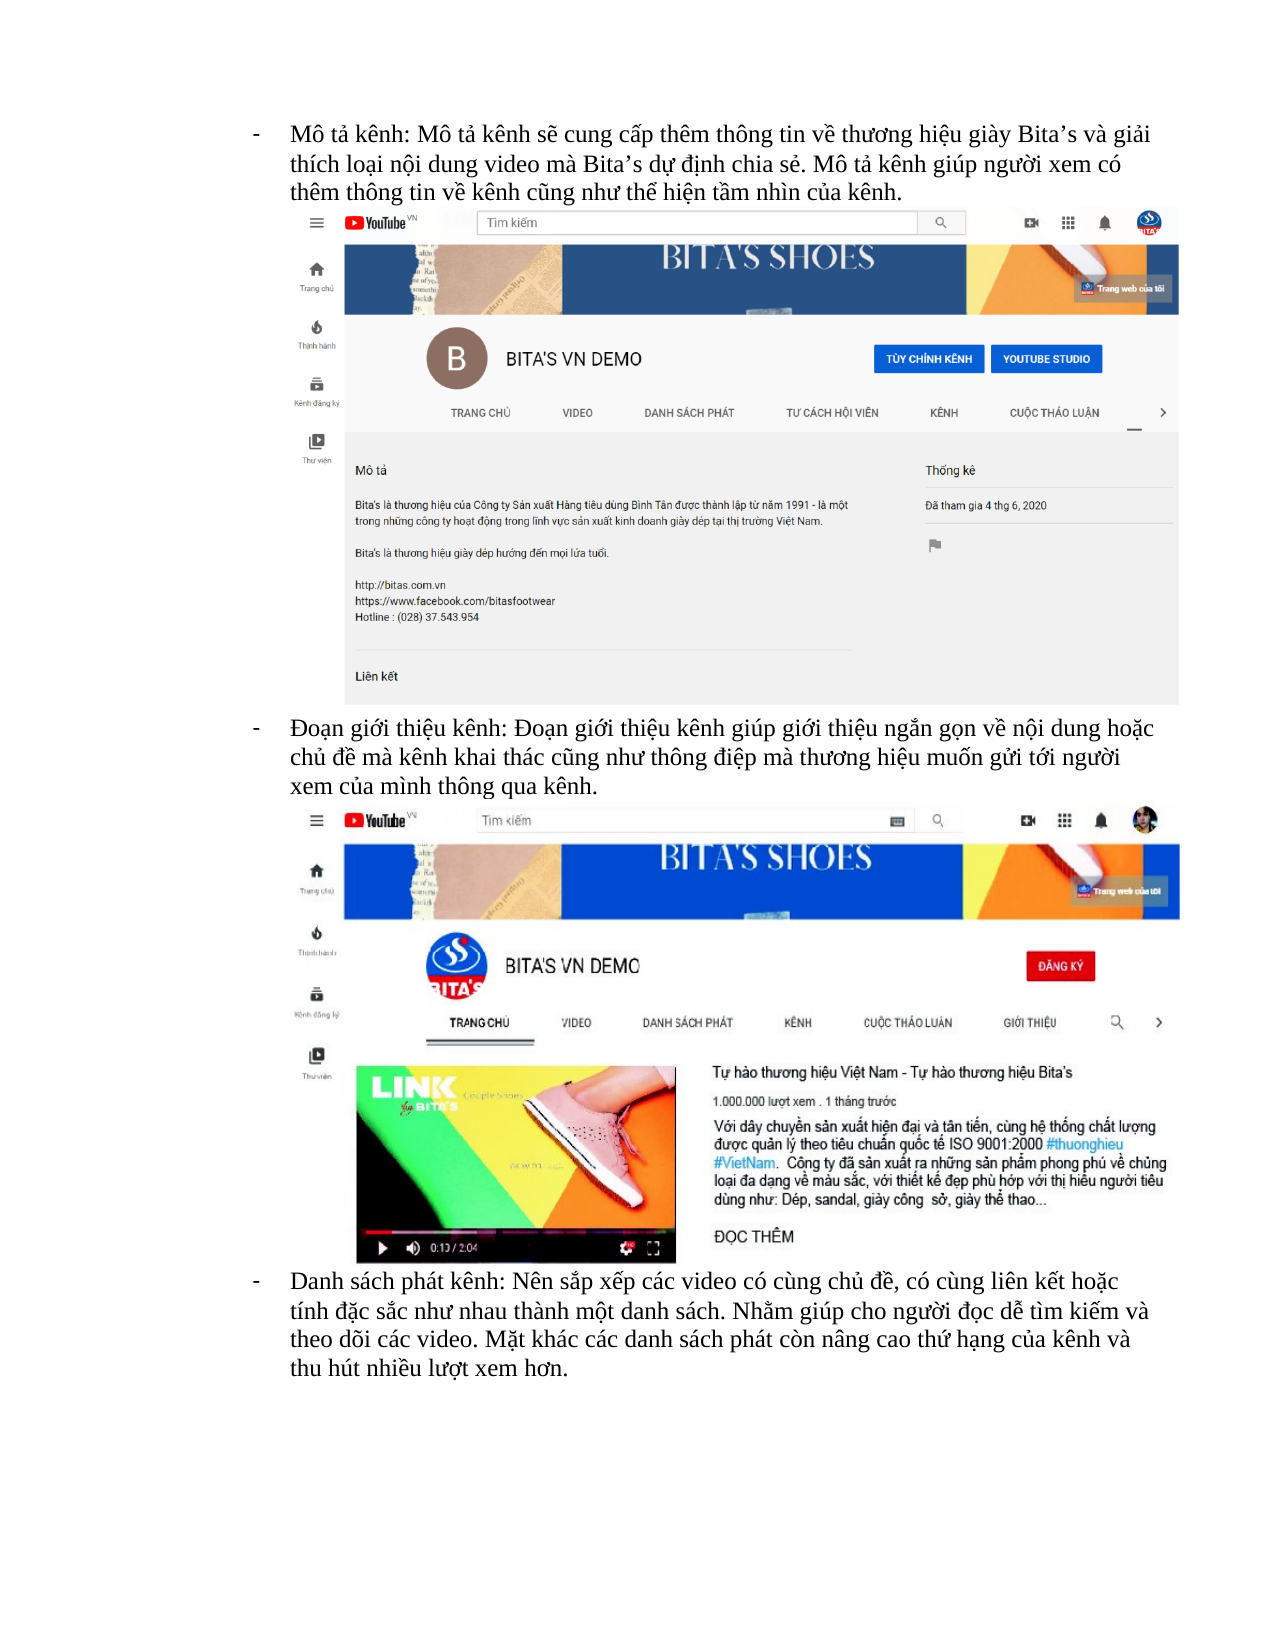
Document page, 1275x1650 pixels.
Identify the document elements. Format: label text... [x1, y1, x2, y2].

list Đoạn giới thiệu kênh: Đoạn giới thiệu kênh giúp giới thiệu ngắn gọn về nội dung hoặc chủ đề mà kênh khai thác cũng như thông điệp mà thương hiệu muốn gửi tới người xem của mình thông qua kênh. [252, 712, 1157, 800]
picture [289, 206, 1179, 712]
picture [289, 799, 1180, 1266]
list Danh sách phát kênh: Nên sắp xếp các video có cùng chủ đề, có cùng liên kết hoặc tính đặc sắc như nhau thành một danh sách. Nhằm giúp cho người đọc dễ tìm kiếm và theo dõi các video. Mặt khác các danh sách phát còn nâng cao thứ hạng của kênh và thu hút nhiều lượt xem hơn. [252, 1265, 1157, 1382]
